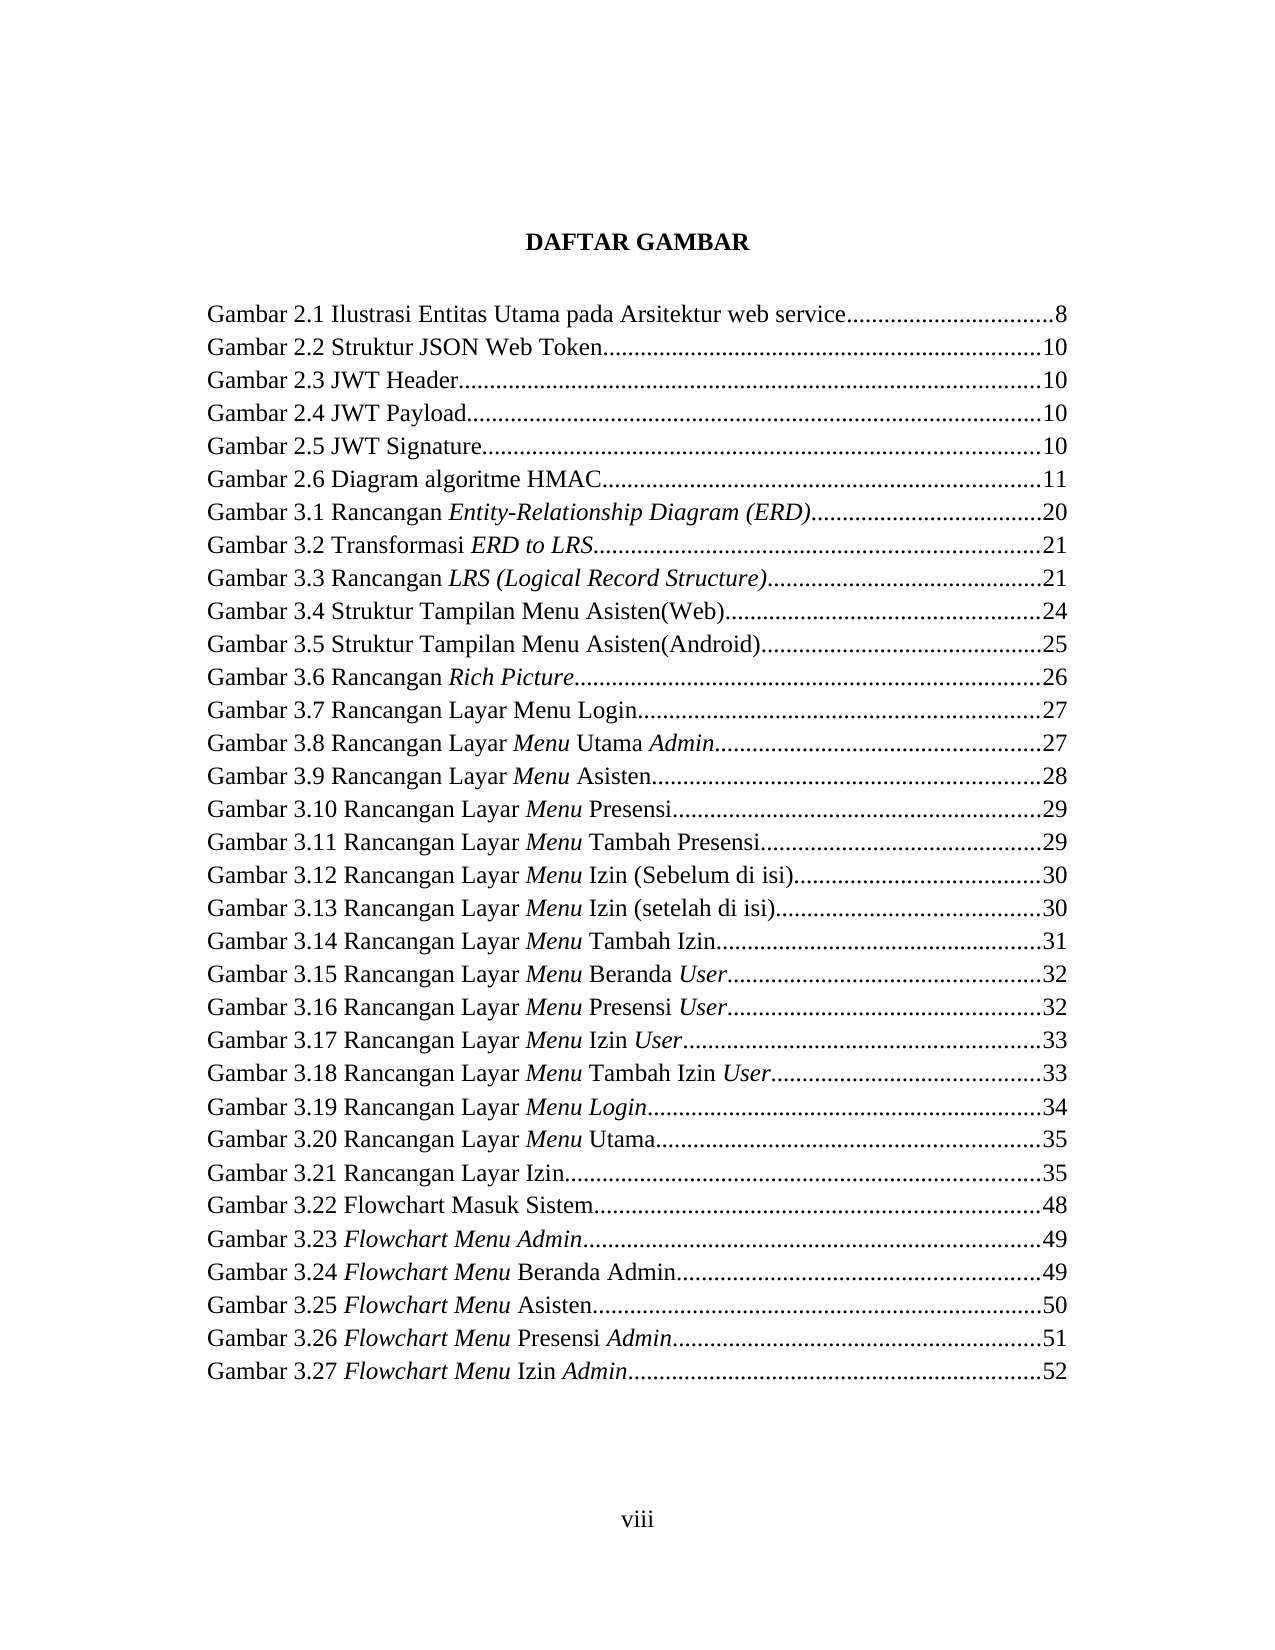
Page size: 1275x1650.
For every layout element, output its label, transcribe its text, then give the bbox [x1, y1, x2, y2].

text Gambar 3.25 Flowchart Menu Asisten 50 [207, 1290, 1068, 1318]
text Gambar 3.12 Rancangan Layar Menu Izin (Sebelum di isi) 30 [207, 860, 1068, 889]
text Gambar 3.2 Transformasi ERD to LRS 21 [207, 530, 1068, 559]
text Gambar 3.23 Flowchart Menu Admin 49 [207, 1224, 1068, 1252]
subtitle DAFTAR GAMBAR [207, 227, 1068, 256]
text Gambar 3.14 Rancangan Layar Menu Tambah Izin 31 [207, 926, 1068, 955]
text Gambar 3.1 Rancangan Entity-Relationship Diagram (ERD) 20 [207, 497, 1068, 526]
text Gambar 3.10 Rancangan Layar Menu Presensi 29 [207, 794, 1068, 823]
text Gambar 2.4 JWT Payload 10 [207, 398, 1068, 427]
text Gambar 2.3 JWT Header 10 [207, 365, 1068, 394]
text Gambar 3.18 Rancangan Layar Menu Tambah Izin User 33 [207, 1058, 1068, 1087]
text Gambar 3.11 Rancangan Layar Menu Tambah Presensi 29 [207, 827, 1068, 856]
text Gambar 2.6 Diagram algoritme HMAC 11 [207, 464, 1068, 493]
text Gambar 3.27 Flowchart Menu Izin Admin 52 [207, 1356, 1068, 1384]
text Gambar 3.9 Rancangan Layar Menu Asisten 28 [207, 761, 1068, 790]
text Gambar 3.16 Rancangan Layar Menu Presensi User 32 [207, 992, 1068, 1021]
text Gambar 3.15 Rancangan Layar Menu Beranda User 32 [207, 959, 1068, 988]
text Gambar 3.4 Struktur Tampilan Menu Asisten(Web) 24 [207, 596, 1068, 625]
text Gambar 3.22 Flowchart Masuk Sistem 48 [207, 1191, 1068, 1219]
text Gambar 3.21 Rancangan Layar Izin 35 [207, 1158, 1068, 1186]
text Gambar 3.6 Rancangan Rich Picture 26 [207, 662, 1068, 691]
text Gambar 3.5 Struktur Tampilan Menu Asisten(Android) 25 [207, 629, 1068, 658]
text Gambar 3.20 Rancangan Layar Menu Utama 35 [207, 1124, 1068, 1153]
text Gambar 3.13 Rancangan Layar Menu Izin (setelah di isi) 30 [207, 893, 1068, 922]
text Gambar 3.3 Rancangan LRS (Logical Record Structure) 21 [207, 563, 1068, 592]
text Gambar 2.2 Struktur JSON Web Token 10 [207, 332, 1068, 361]
text Gambar 2.1 Ilustrasi Entitas Utama pada Arsitektur web service 8 [207, 299, 1068, 328]
text Gambar 3.24 Flowchart Menu Beranda Admin 49 [207, 1257, 1068, 1285]
text Gambar 3.19 Rancangan Layar Menu Login 34 [207, 1092, 1068, 1120]
text Gambar 3.7 Rancangan Layar Menu Login 27 [207, 695, 1068, 724]
text Gambar 3.8 Rancangan Layar Menu Utama Admin 27 [207, 728, 1068, 757]
text Gambar 2.5 JWT Signature 10 [207, 431, 1068, 460]
text Gambar 3.17 Rancangan Layar Menu Izin User 33 [207, 1026, 1068, 1054]
text Gambar 3.26 Flowchart Menu Presensi Admin 51 [207, 1323, 1068, 1351]
